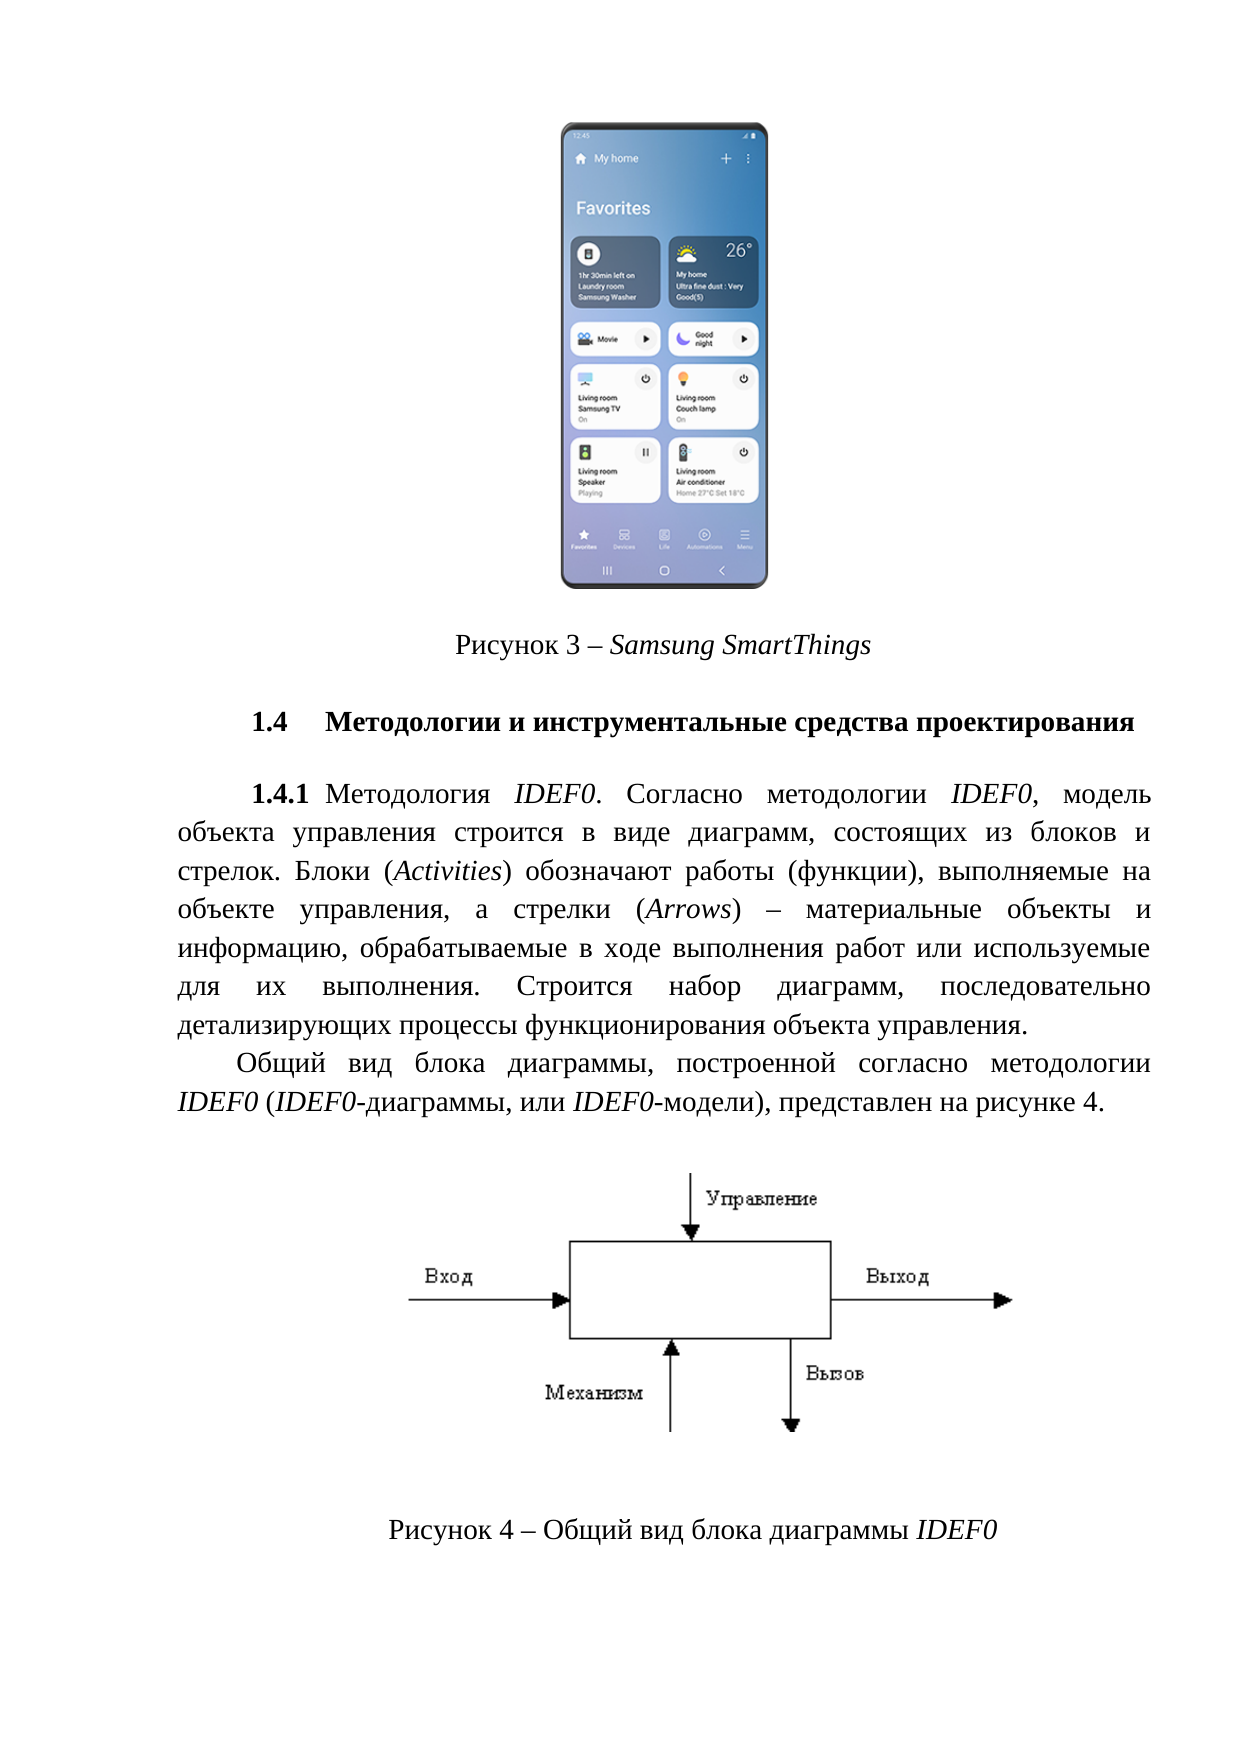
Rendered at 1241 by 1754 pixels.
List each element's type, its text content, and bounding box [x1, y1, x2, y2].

text Рисунок 4 – Общий вид блока диаграммы IDEF0 [177, 1512, 1152, 1546]
picture [355, 118, 974, 589]
text Методологии и инструментальные средства проектирования [177, 704, 1152, 738]
text Общий вид блока диаграммы, построенной согласно методологии IDEF0 (IDEF0-диаграммы, или IDEF0-модели), представлен на рисунке 4. [177, 1046, 1152, 1118]
text 1.4.1 Методология IDEF0. Согласно методологии IDEF0, модель объекта управления строится в виде диаграмм, состоящих из блоков и стрелок. Блоки (Activities) обозначают работы (функции), выполняемые на объекте управления, а стрелки (Arrows) – материальные объекты и информацию, обрабатываемые в ходе выполнения работ или используемые для их выполнения. Строится набор диаграмм, последовательно детализирующих процессы функционирования объекта управления. [177, 776, 1152, 1041]
text Рисунок 3 – Samsung SmartThings [177, 627, 1152, 661]
picture [332, 1173, 1056, 1432]
